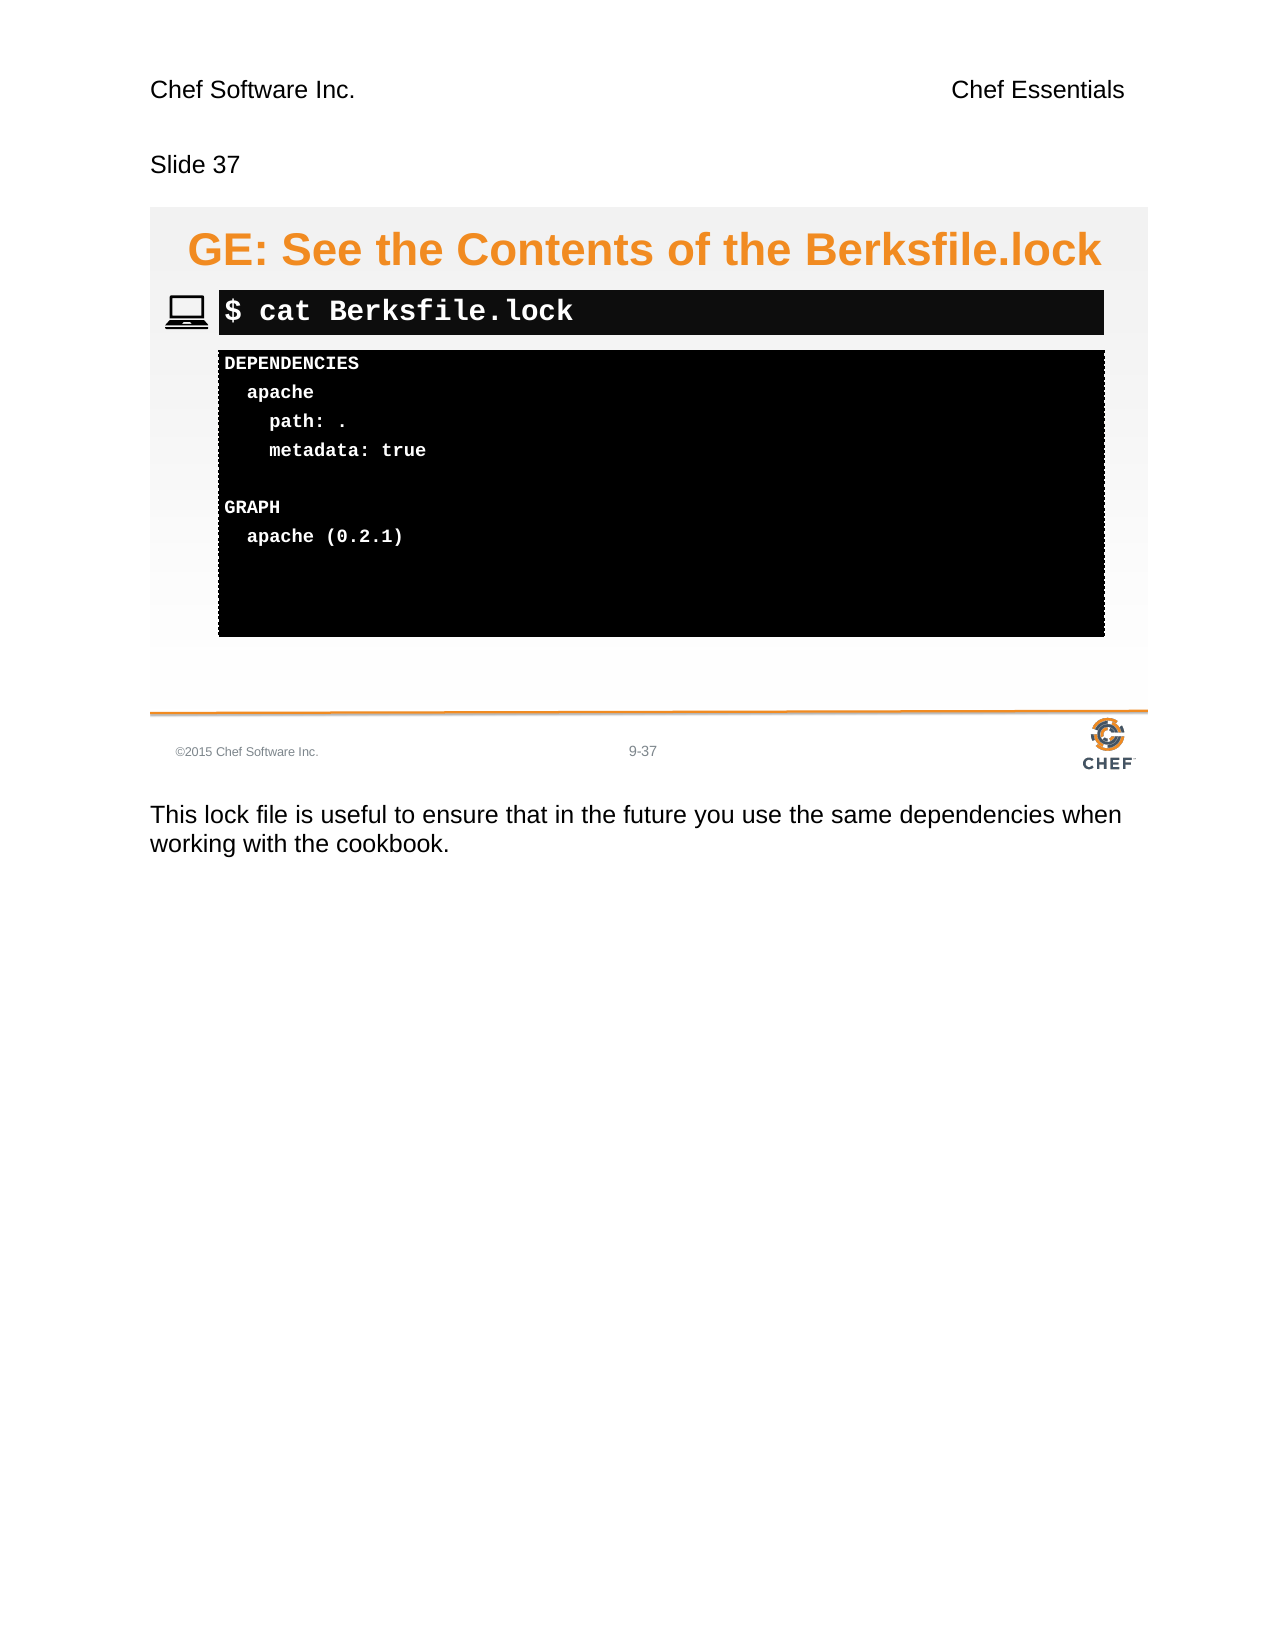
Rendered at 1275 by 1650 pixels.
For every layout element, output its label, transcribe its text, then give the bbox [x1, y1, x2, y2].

text This lock file is useful to ensure that in the future you use the same dependencies when working with the cookbook. [150, 800, 1125, 857]
text Slide 37 [150, 150, 1125, 179]
